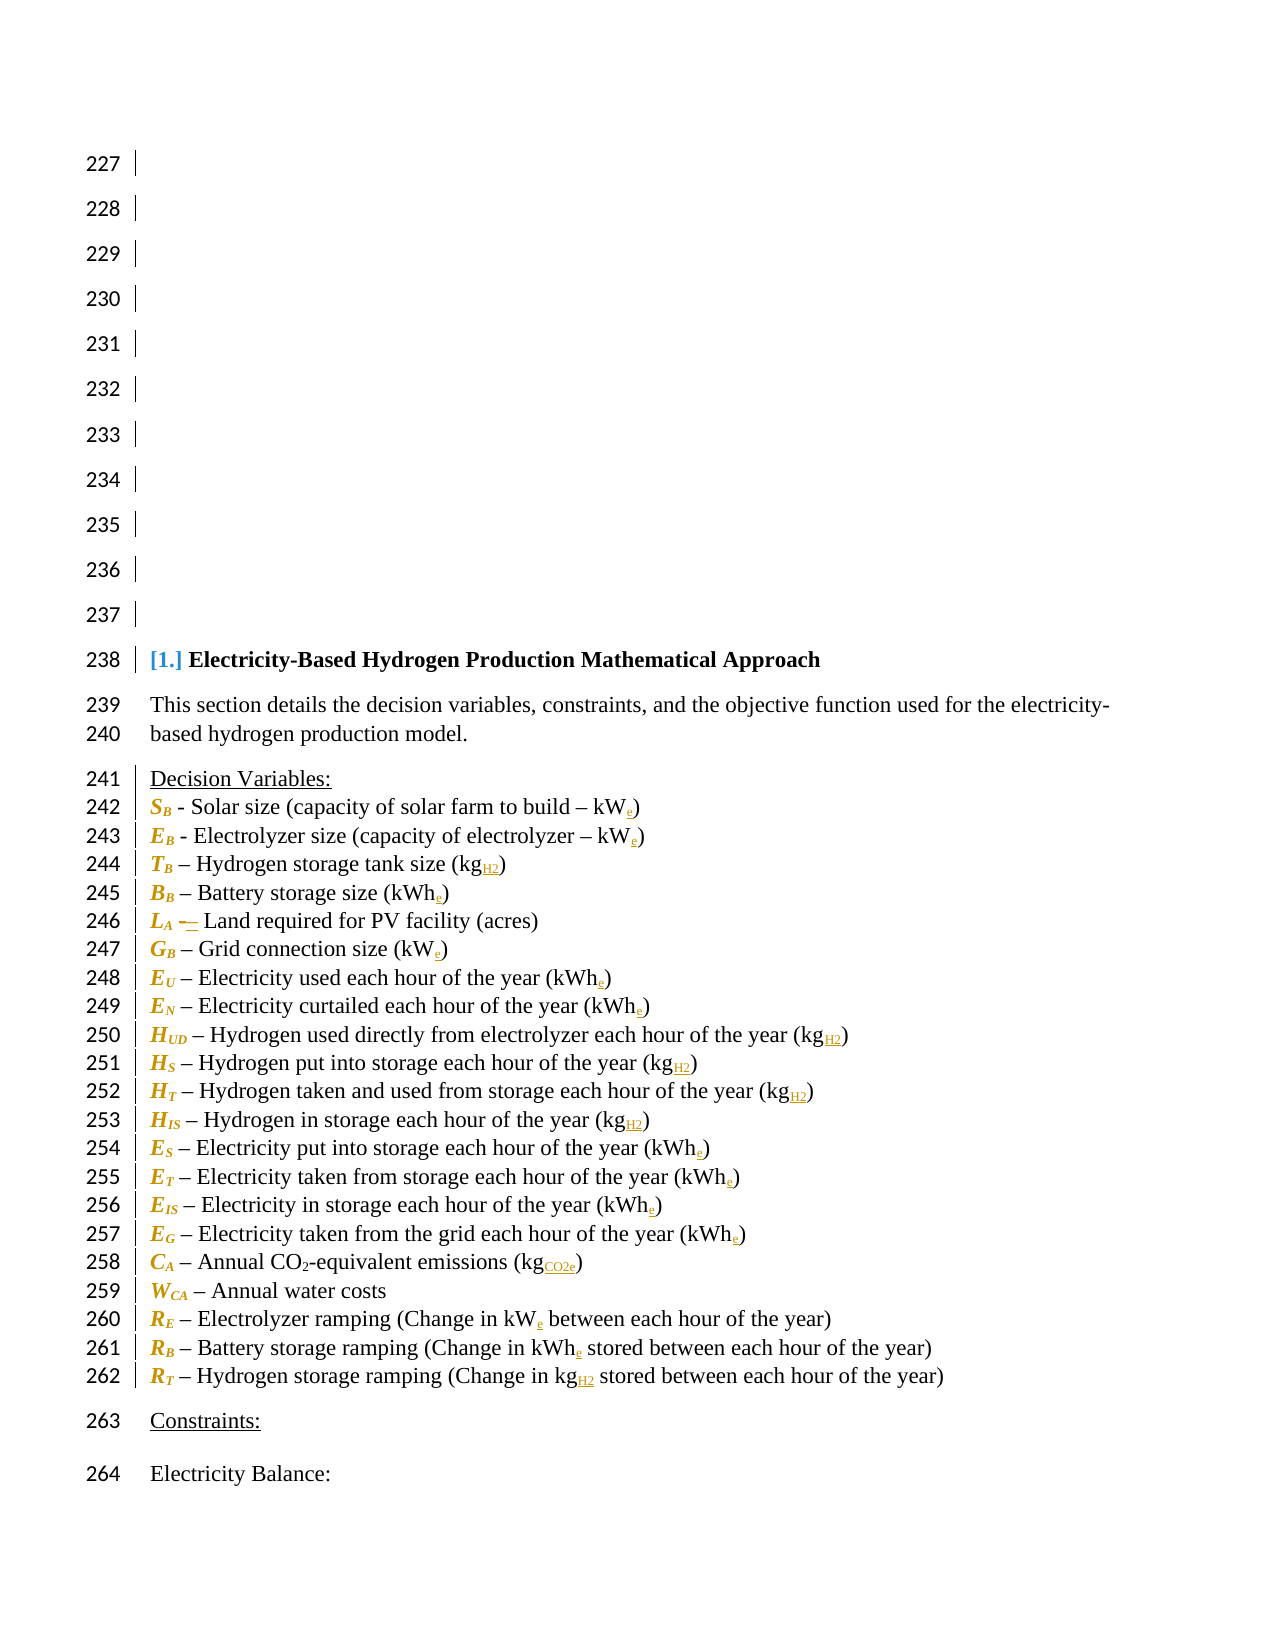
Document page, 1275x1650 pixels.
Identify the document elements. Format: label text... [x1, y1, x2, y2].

text HT – Hydrogen taken and used from storage each hour of the year (kg) [150, 1078, 1125, 1104]
text CA – Annual CO2-equivalent emissions (kg) [150, 1248, 1125, 1274]
text HUD – Hydrogen used directly from electrolyzer each hour of the year (kg) [150, 1021, 1125, 1047]
text ET – Electricity taken from storage each hour of the year (kWh) [150, 1163, 1125, 1189]
text EU – Electricity used each hour of the year (kWh) [150, 964, 1125, 990]
subtitle Electricity-Based Hydrogen Production Mathematical Approach [150, 646, 1125, 672]
text LA Land required for PV facility (acres) [150, 907, 1125, 933]
text ES – Electricity put into storage each hour of the year (kWh) [150, 1134, 1125, 1161]
text Electricity Balance: [150, 1461, 1125, 1487]
text EN – Electricity curtailed each hour of the year (kWh) [150, 992, 1125, 1019]
text RE – Electrolyzer ramping (Change in kW between each hour of the year) [150, 1305, 1125, 1331]
text This section details the decision variables, constraints, and the objective function used for the electricity-based hydrogen production model. [150, 691, 1125, 746]
text EB - Electrolyzer size (capacity of electrolyzer – kW) [150, 822, 1125, 848]
text Decision Variables: SB - Solar size (capacity of solar farm to build – kW) [150, 765, 1125, 819]
text RB – Battery storage ramping (Change in kWh stored between each hour of the year) [150, 1333, 1125, 1360]
text Constraints: [150, 1407, 1125, 1433]
text WCA – Annual water costs [150, 1277, 1125, 1303]
text HS – Hydrogen put into storage each hour of the year (kg) [150, 1049, 1125, 1076]
text RT – Hydrogen storage ramping (Change in kg stored between each hour of the year) [150, 1362, 1125, 1388]
text BB – Battery storage size (kWh) [150, 878, 1125, 905]
text EIS – Electricity in storage each hour of the year (kWh) [150, 1191, 1125, 1218]
text TB – Hydrogen storage tank size (kg) [150, 850, 1125, 876]
text EG – Electricity taken from the grid each hour of the year (kWh) [150, 1220, 1125, 1246]
text GB – Grid connection size (kW) [150, 935, 1125, 962]
text HIS – Hydrogen in storage each hour of the year (kg) [150, 1106, 1125, 1132]
